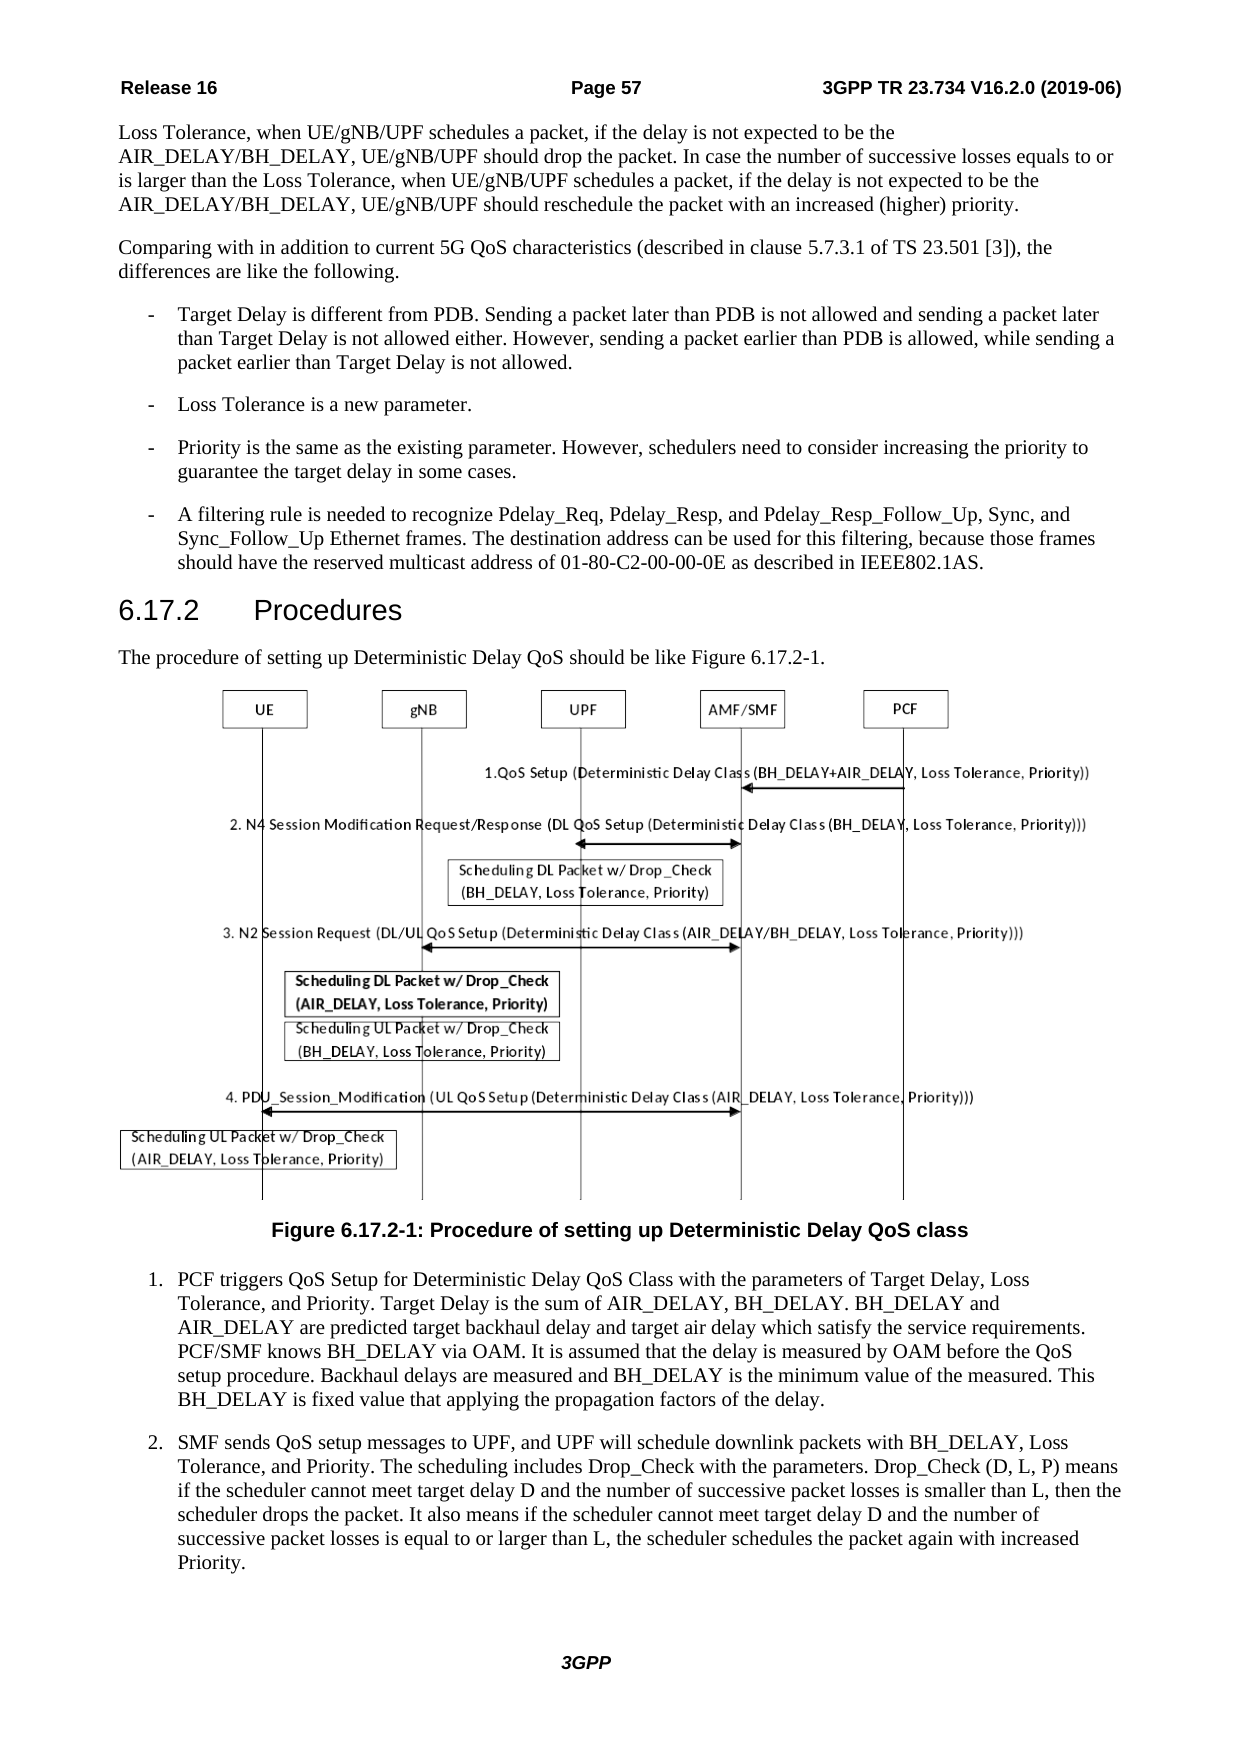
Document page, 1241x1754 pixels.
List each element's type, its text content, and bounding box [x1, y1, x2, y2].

text Figure 6.17.2-1: Procedure of setting up Deterministic Delay QoS class [118, 1218, 1122, 1242]
text The procedure of setting up Deterministic Delay QoS should be like Figure 6.17.2-1. [118, 645, 1122, 669]
text 2. SMF sends QoS setup messages to UPF, and UPF will schedule downlink packets with BH_DELAY, Loss Tolerance, and Priority. The scheduling includes Drop_Check with the parameters. Drop_Check (D, L, P) means if the scheduler cannot meet target delay D and the number of successive packet losses is smaller than L, then the scheduler drops the packet. It also means if the scheduler cannot meet target delay D and the number of successive packet losses is equal to or larger than L, the scheduler schedules the packet again with increased Priority. [148, 1430, 1122, 1574]
text - Loss Tolerance is a new parameter. [148, 392, 1122, 416]
text Comparing with in addition to current 5G QoS characteristics (described in clause 5.7.3.1 of TS 23.501 [3]), the differences are like the following. [118, 234, 1122, 283]
text - Priority is the same as the existing parameter. However, schedulers need to consider increasing the priority to guarantee the target delay in some cases. [148, 435, 1122, 483]
text 1. PCF triggers QoS Setup for Deterministic Delay QoS Class with the parameters of Target Delay, Loss Tolerance, and Priority. Target Delay is the sum of AIR_DELAY, BH_DELAY. BH_DELAY and AIR_DELAY are predicted target backhaul delay and target air delay which satisfy the service requirements. PCF/SMF knows BH_DELAY via OAM. It is assumed that the delay is measured by OAM before the QoS setup procedure. Backhaul delays are measured and BH_DELAY is the minimum value of the measured. This BH_DELAY is fixed value that applying the propagation factors of the delay. [148, 1267, 1122, 1411]
text - Target Delay is different from PDB. Sending a packet later than PDB is not allowed and sending a packet later than Target Delay is not allowed either. However, sending a packet earlier than PDB is allowed, while sending a packet earlier than Target Delay is not allowed. [148, 301, 1122, 374]
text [118, 119, 1122, 216]
subtitle 6.17.2 Procedures [118, 593, 1122, 627]
text - A filtering rule is needed to recognize Pdelay_Req, Pdelay_Resp, and Pdelay_Resp_Follow_Up, Sync, and Sync_Follow_Up Ethernet frames. The destination address can be used for this filtering, because those frames should have the reserved multicast address of 01-80-C2-00-00-0E as described in IEEE802.1AS. [148, 502, 1122, 574]
